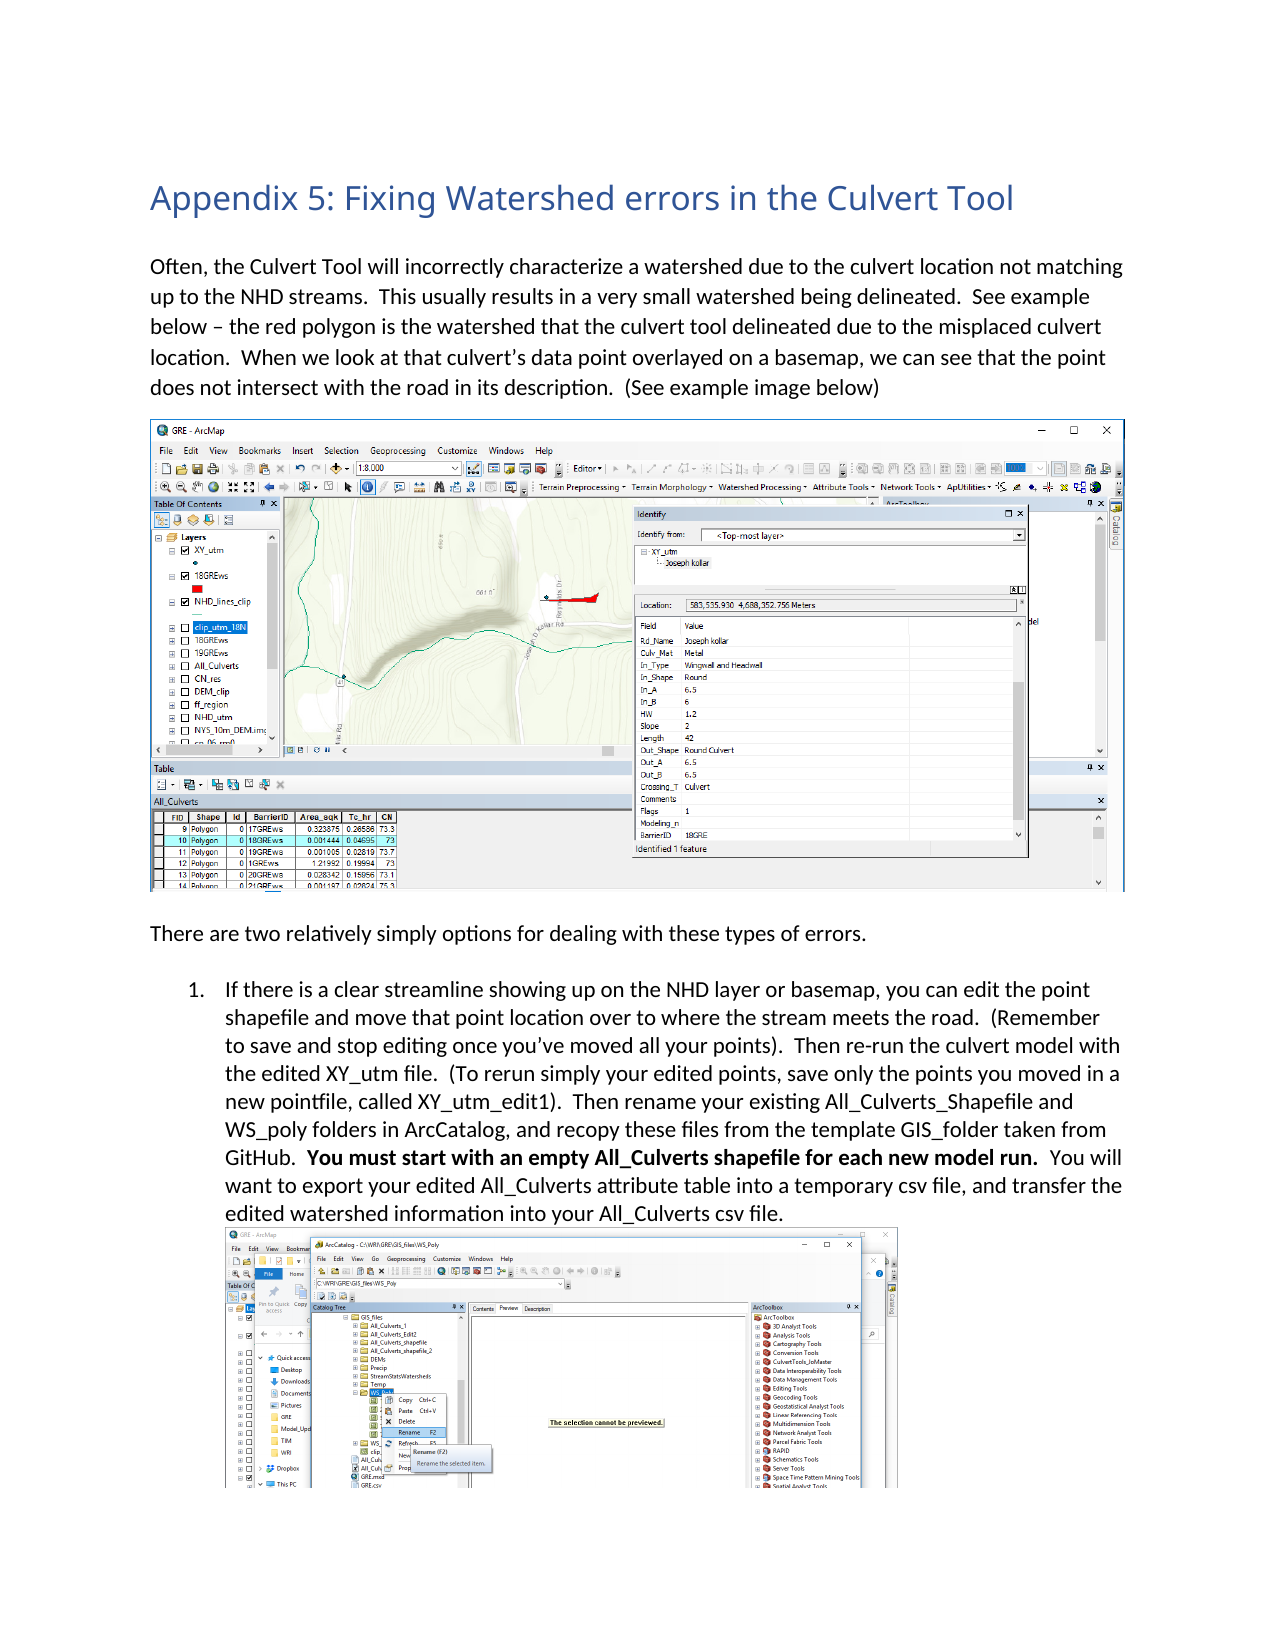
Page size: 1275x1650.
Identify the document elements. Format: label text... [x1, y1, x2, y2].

subtitle Appendix 5: Fixing Watershed errors in the Culvert Tool [150, 175, 1125, 220]
list If there is a clear streamline showing up on the NHD layer or basemap, you can edit the point shapefile and move that point location over to where the stream meets the road. (Remember to save and stop editing once you’ve moved all your points). Then re-run the culvert model with the edited XY_utm file. (To rerun simply your edited points, save only the points you moved in a new pointfile, called XY_utm_edit1). Then rename your existing All_Culverts_Shapefile and WS_poly folders in ArcCatalog, and recopy these files from the template GIS_folder taken from GitHub. You must start with an empty All_Culverts shapefile for each new model run. You will want to export your edited All_Culverts attribute table into a temporary csv file, and transfer the edited watershed information into your All_Culverts csv file. [187, 975, 1125, 1227]
picture [225, 1227, 898, 1488]
text There are two relatively simply options for dealing with these types of errors. [150, 919, 1125, 947]
picture [150, 419, 1125, 892]
text Often, the Culvert Tool will incorrectly characterize a watershed due to the culvert location not matching up to the NHD streams. This usually results in a very small watershed being delineated. See example below – the red polygon is the watershed that the culvert tool delineated due to the misplaced culvert location. When we look at that culvert’s data point overlayed on a basemap, we can see that the point does not intersect with the road in its description. (See example image below) [150, 252, 1125, 401]
